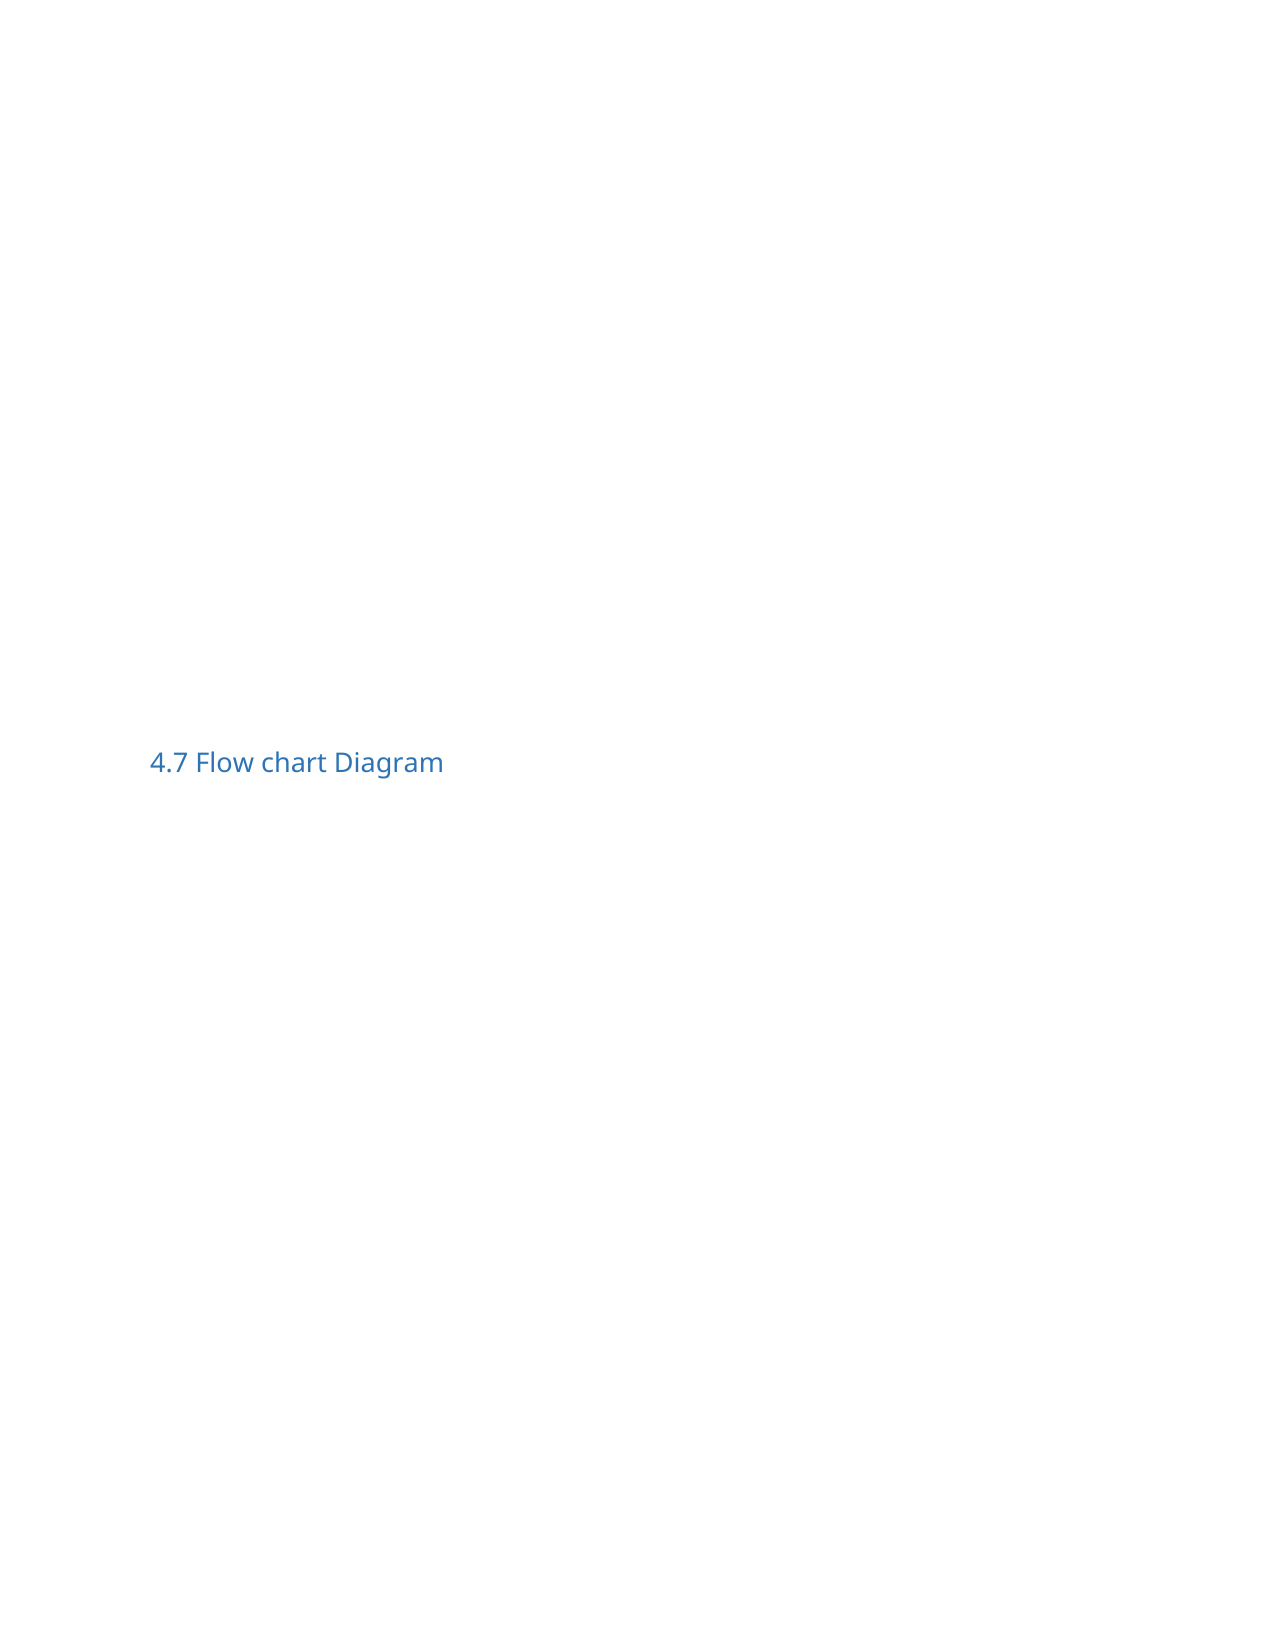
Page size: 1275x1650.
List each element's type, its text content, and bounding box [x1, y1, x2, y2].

text 4.7 Flow chart Diagram [150, 743, 1125, 780]
